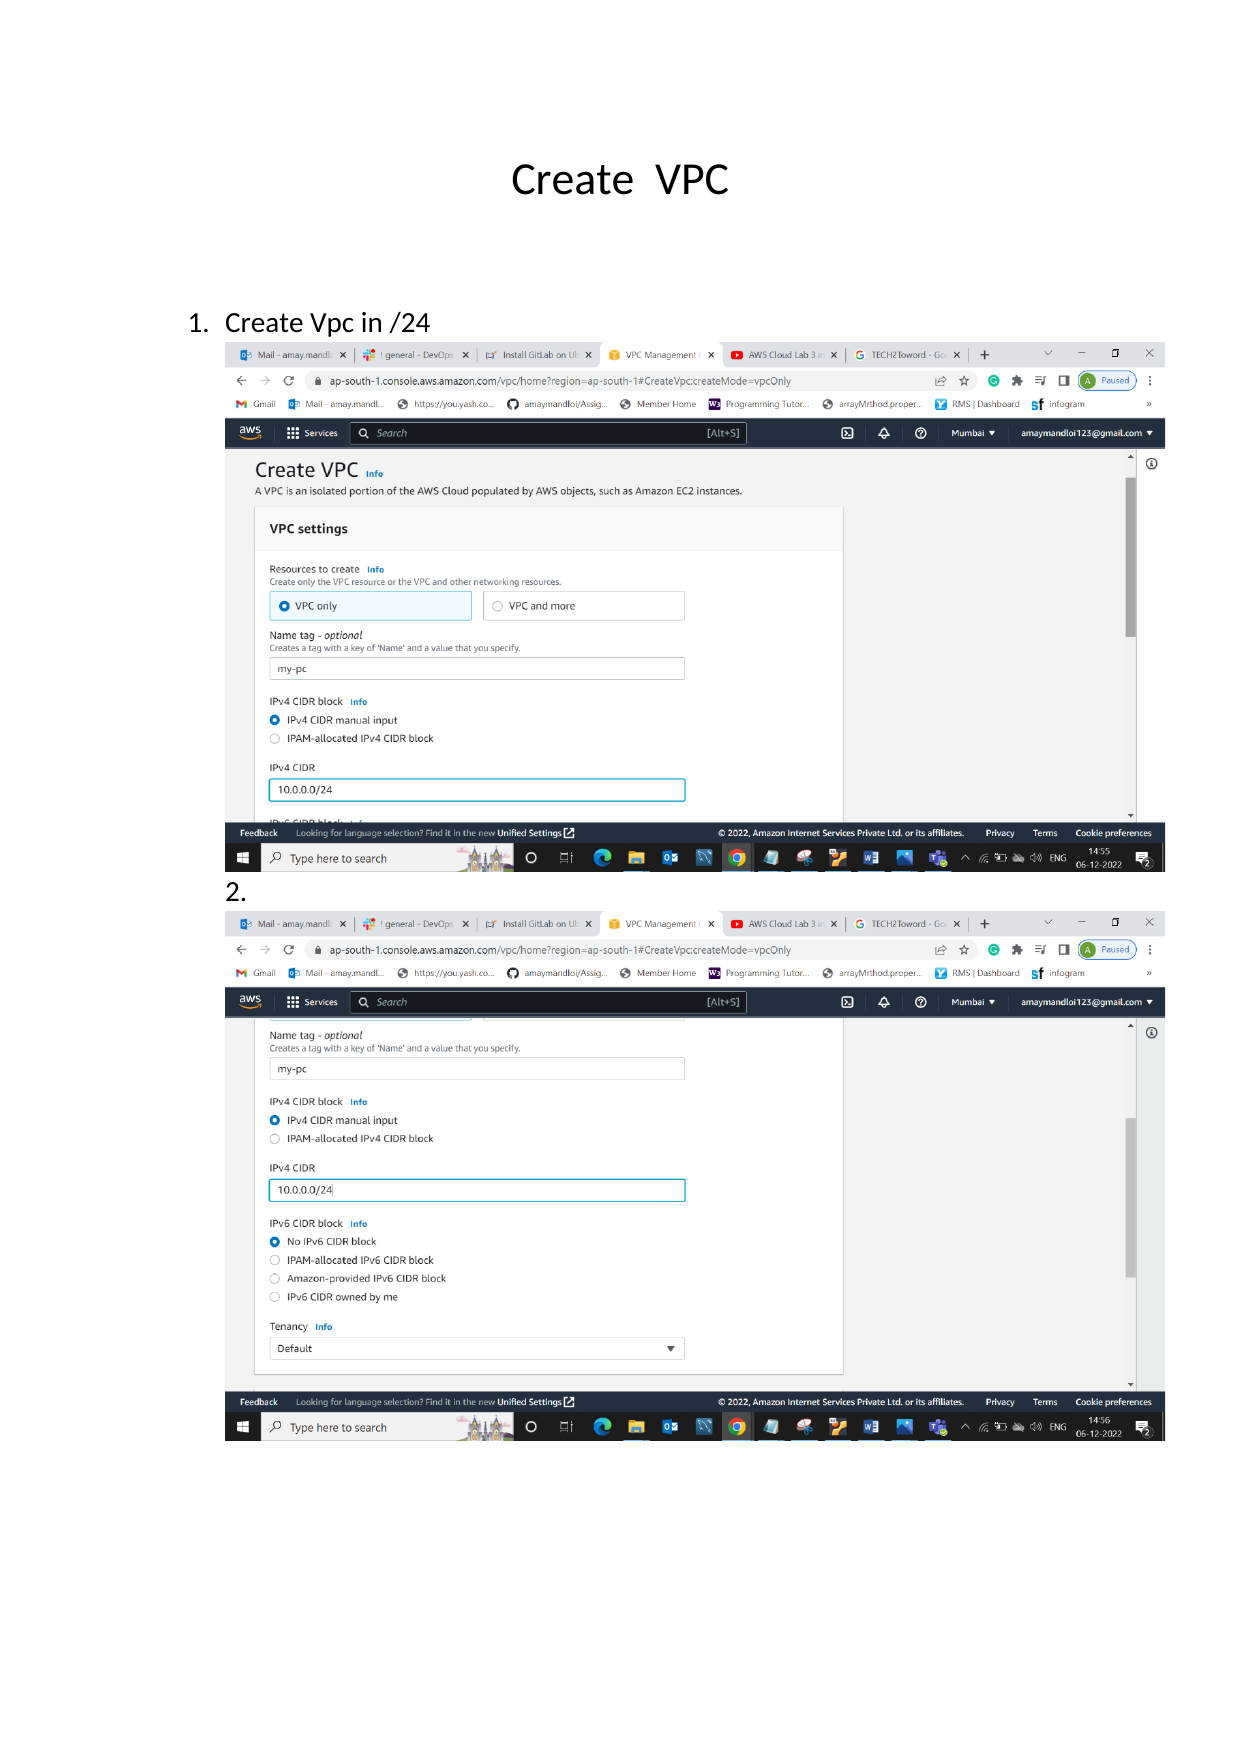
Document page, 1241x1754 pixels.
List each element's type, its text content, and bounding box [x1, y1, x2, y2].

text Create VPC [150, 150, 1090, 206]
picture [225, 911, 1166, 1441]
list 2. [225, 873, 1090, 909]
list Create Vpc in /24 [187, 304, 1090, 339]
picture [225, 342, 1166, 872]
